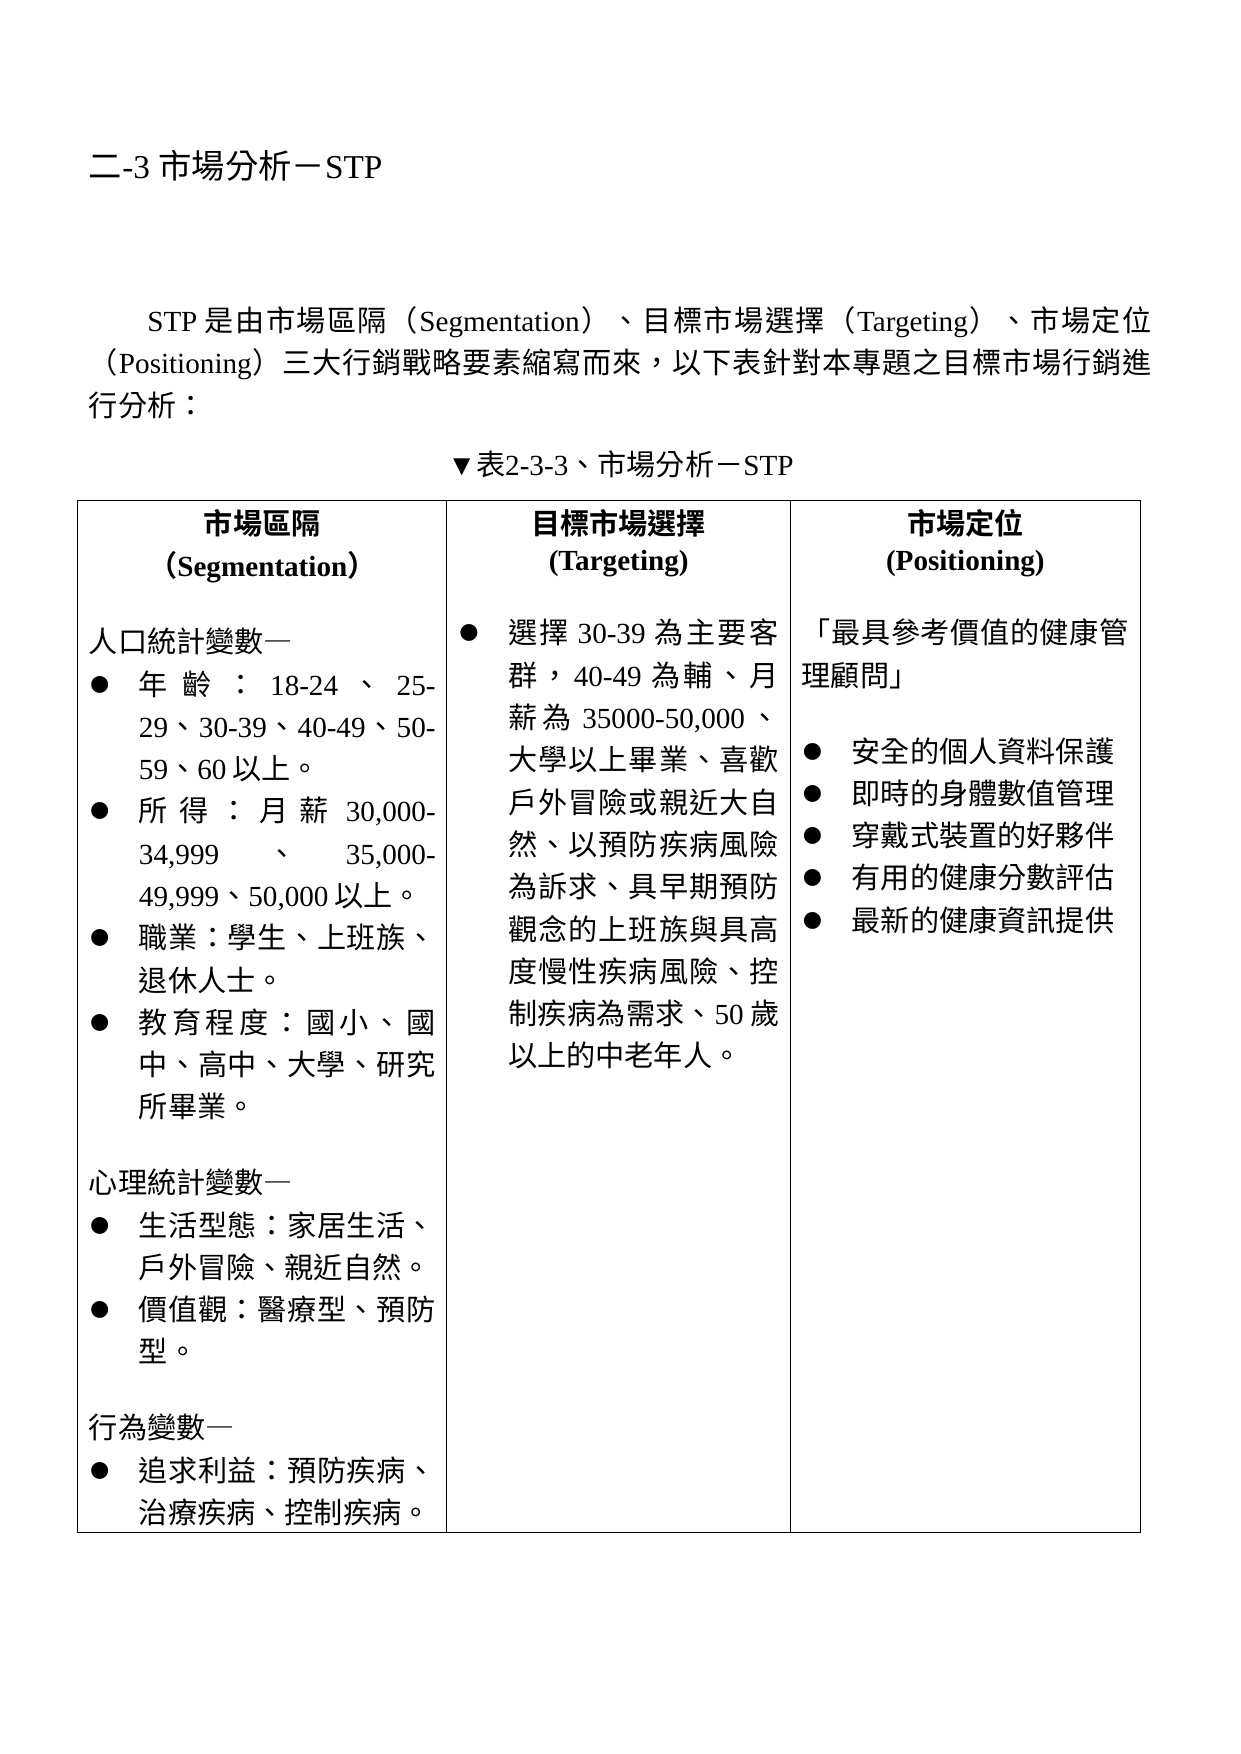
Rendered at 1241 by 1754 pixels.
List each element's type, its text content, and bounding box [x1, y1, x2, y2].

subtitle 市場分析－STP [89, 126, 1152, 201]
text STP是由市場區隔（Segmentation）、目標市場選擇（Targeting）、市場定位（Positioning）三大行銷戰略要素縮寫而來，以下表針對本專題之目標市場行銷進行分析： [89, 298, 1152, 425]
table_header 目標市場選擇 (Targeting) 選擇30-39為主要客群，40-49為輔、月薪為35000-50,000、大學以上畢業、喜歡戶外冒險或親近大自然、以預防疾病風險為訴求、具早期預防觀念的上班族與具高度慢性疾病風險、控制疾病為需求、50歲以上的中老年人。 [447, 501, 790, 1532]
table_header 市場區隔 （Segmentation） 人口統計變數— 年齡：18-24、25-29、30-39、40-49、50-59、60以上。 所得：月薪30,000-34,999、35,000-49,999、50,000以上。 職業：學生、上班族、退休人士。 教育程度：國小、國中、高中、大學、研究所畢業。 心理統計變數— 生活型態：家居生活、戶外冒險、親近自然。 價值觀：醫療型、預防型。 行為變數— 追求利益：預防疾病、治療疾病、控制疾病。 [78, 501, 446, 1532]
table_header 市場定位 (Positioning) 「最具參考價值的健康管理顧問」 安全的個人資料保護 即時的身體數值管理 穿戴式裝置的好夥伴 有用的健康分數評估 最新的健康資訊提供 [791, 501, 1140, 1532]
